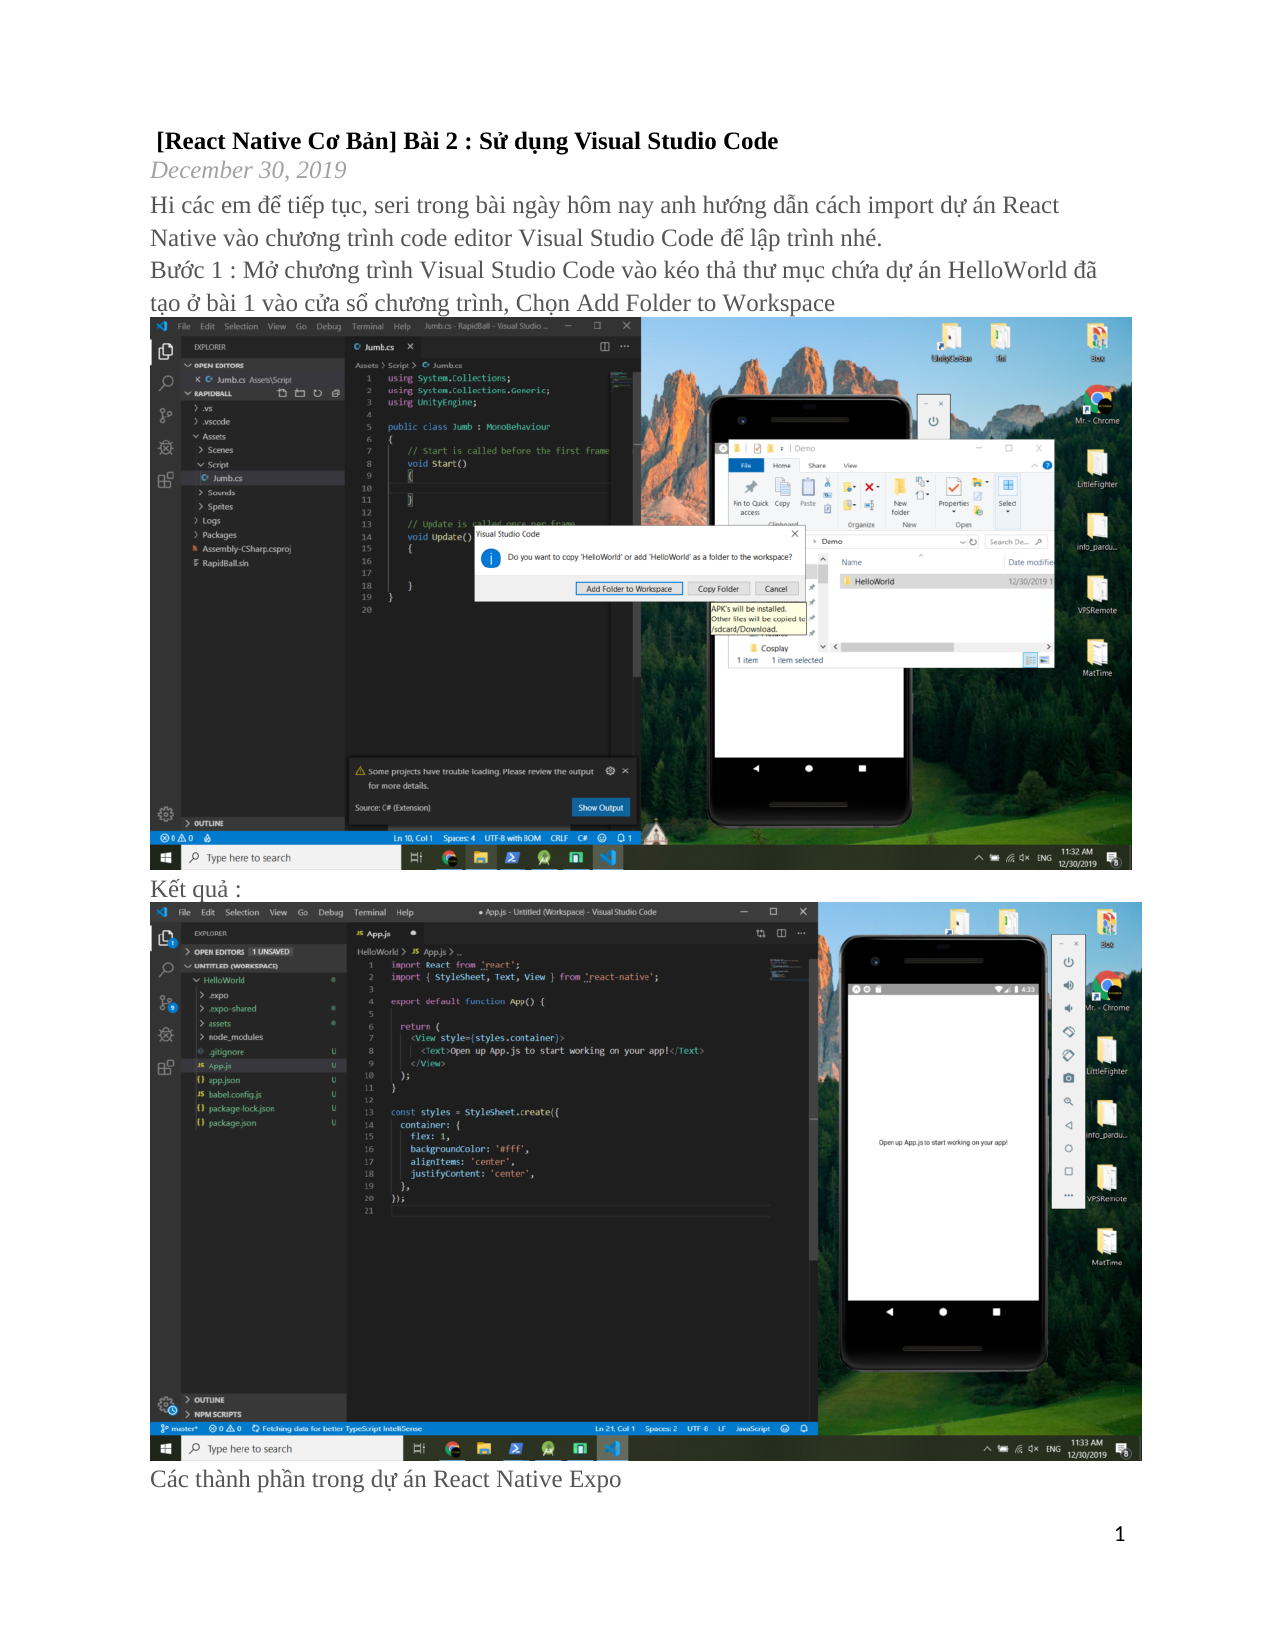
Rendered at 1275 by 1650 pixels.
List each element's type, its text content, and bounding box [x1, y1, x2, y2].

picture [150, 902, 1142, 1461]
text December 30, 2019 [150, 155, 1125, 183]
text Hi các em để tiếp tục, seri trong bài ngày hôm nay anh hướng dẫn cách import dự án React Native vào chương trình code editor Visual Studio Code để lập trình nhé. [150, 186, 1125, 251]
subtitle [React Native Cơ Bản] Bài 2 : Sử dụng Visual Studio Code [150, 84, 1125, 155]
text Bước 1 : Mở chương trình Visual Studio Code vào kéo thả thư mục chứa dự án HelloWorld đã tạo ở bài 1 vào cửa sổ chương trình, Chọn Add Folder to Workspace [150, 251, 1125, 317]
text Các thành phần trong dự án React Native Expo [150, 1461, 1125, 1493]
text Kết quả : [150, 870, 1125, 902]
picture [150, 317, 1132, 870]
